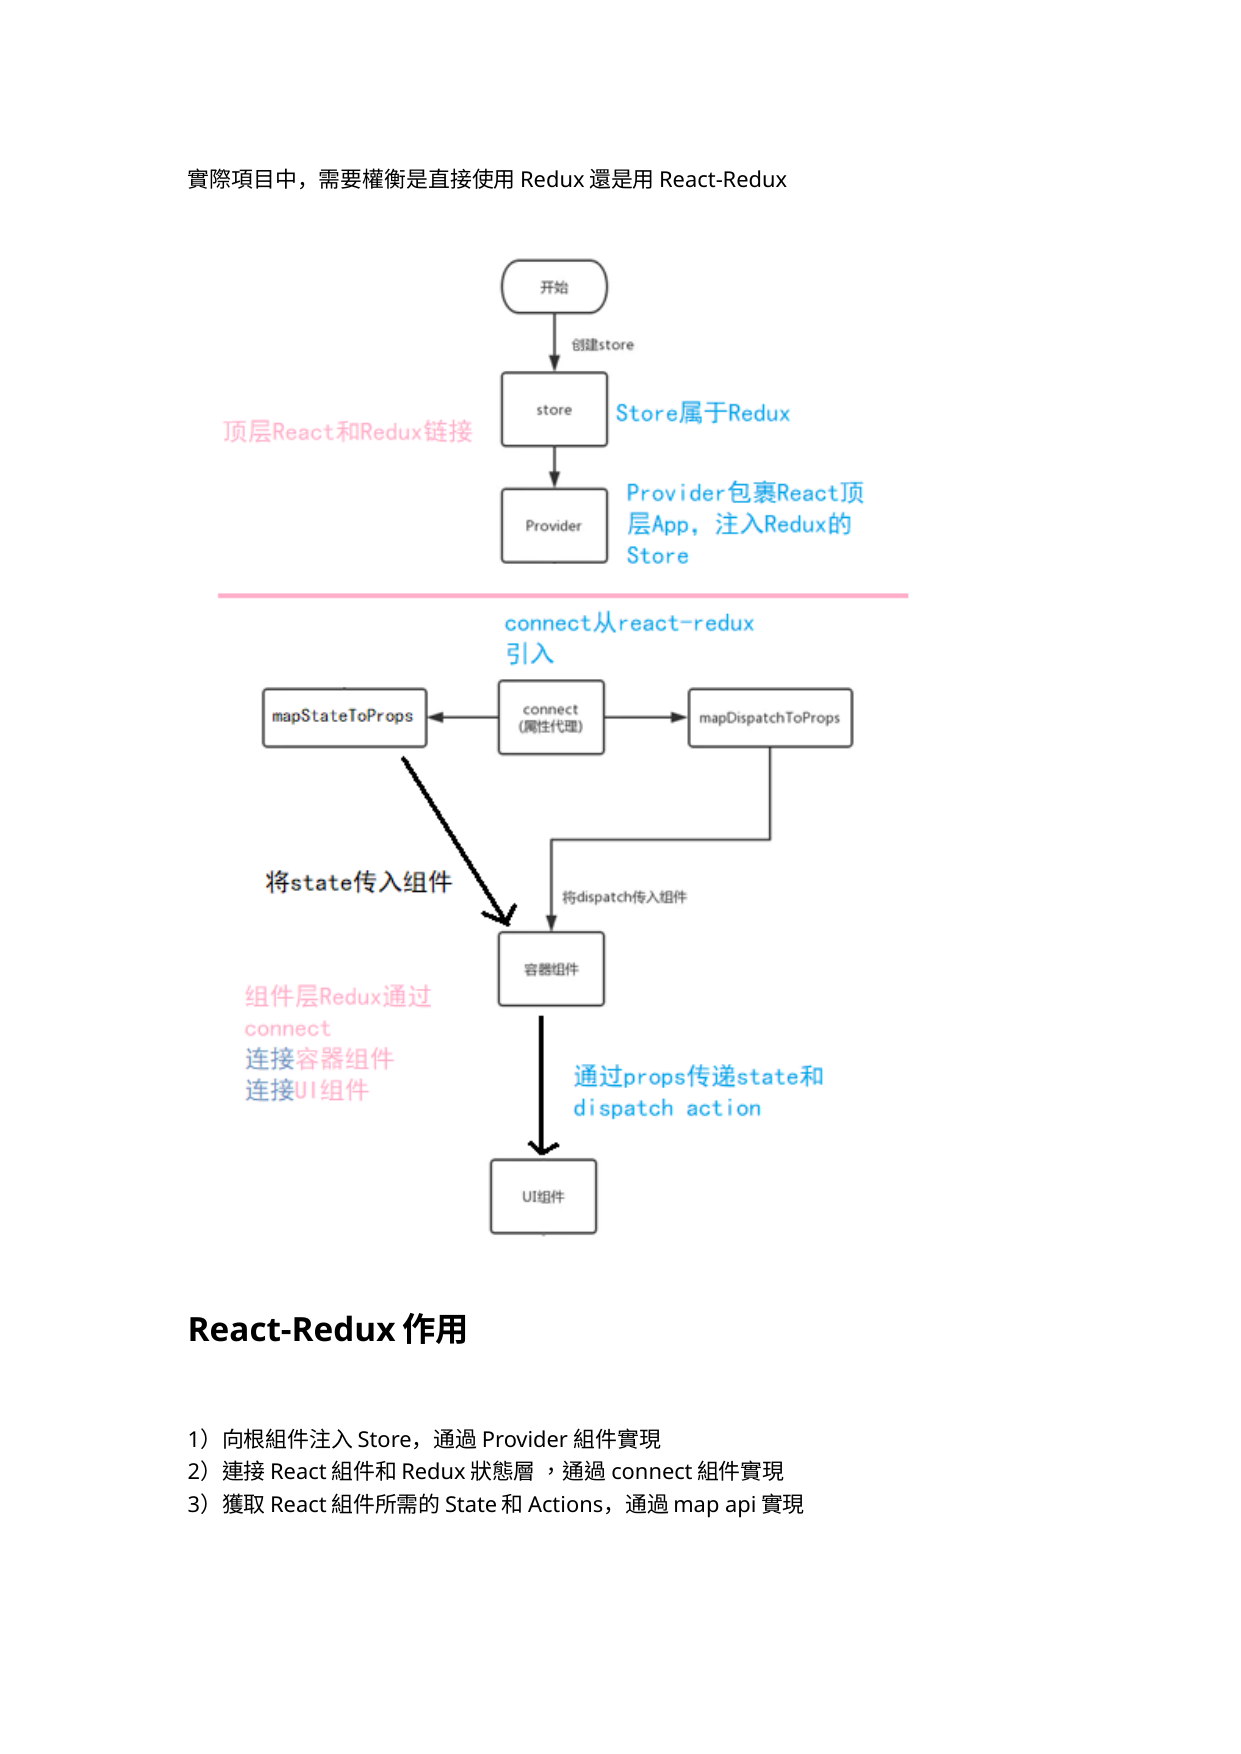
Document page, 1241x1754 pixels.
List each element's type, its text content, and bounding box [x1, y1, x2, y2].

text 2）連接React組件和Redux狀態層 ，通過 connect組件實現 [187, 1454, 1053, 1486]
text 3）獲取React組件所需的State和Actions，通過map api實現 [187, 1486, 1053, 1519]
subtitle React-Redux作用 [187, 1294, 1053, 1359]
picture [187, 227, 943, 1257]
text 1）向根組件注入Store，通過Provider 組件實現 [187, 1421, 1053, 1454]
text 實際項目中，需要權衡是直接使用Redux還是用React-Redux [187, 162, 1053, 194]
